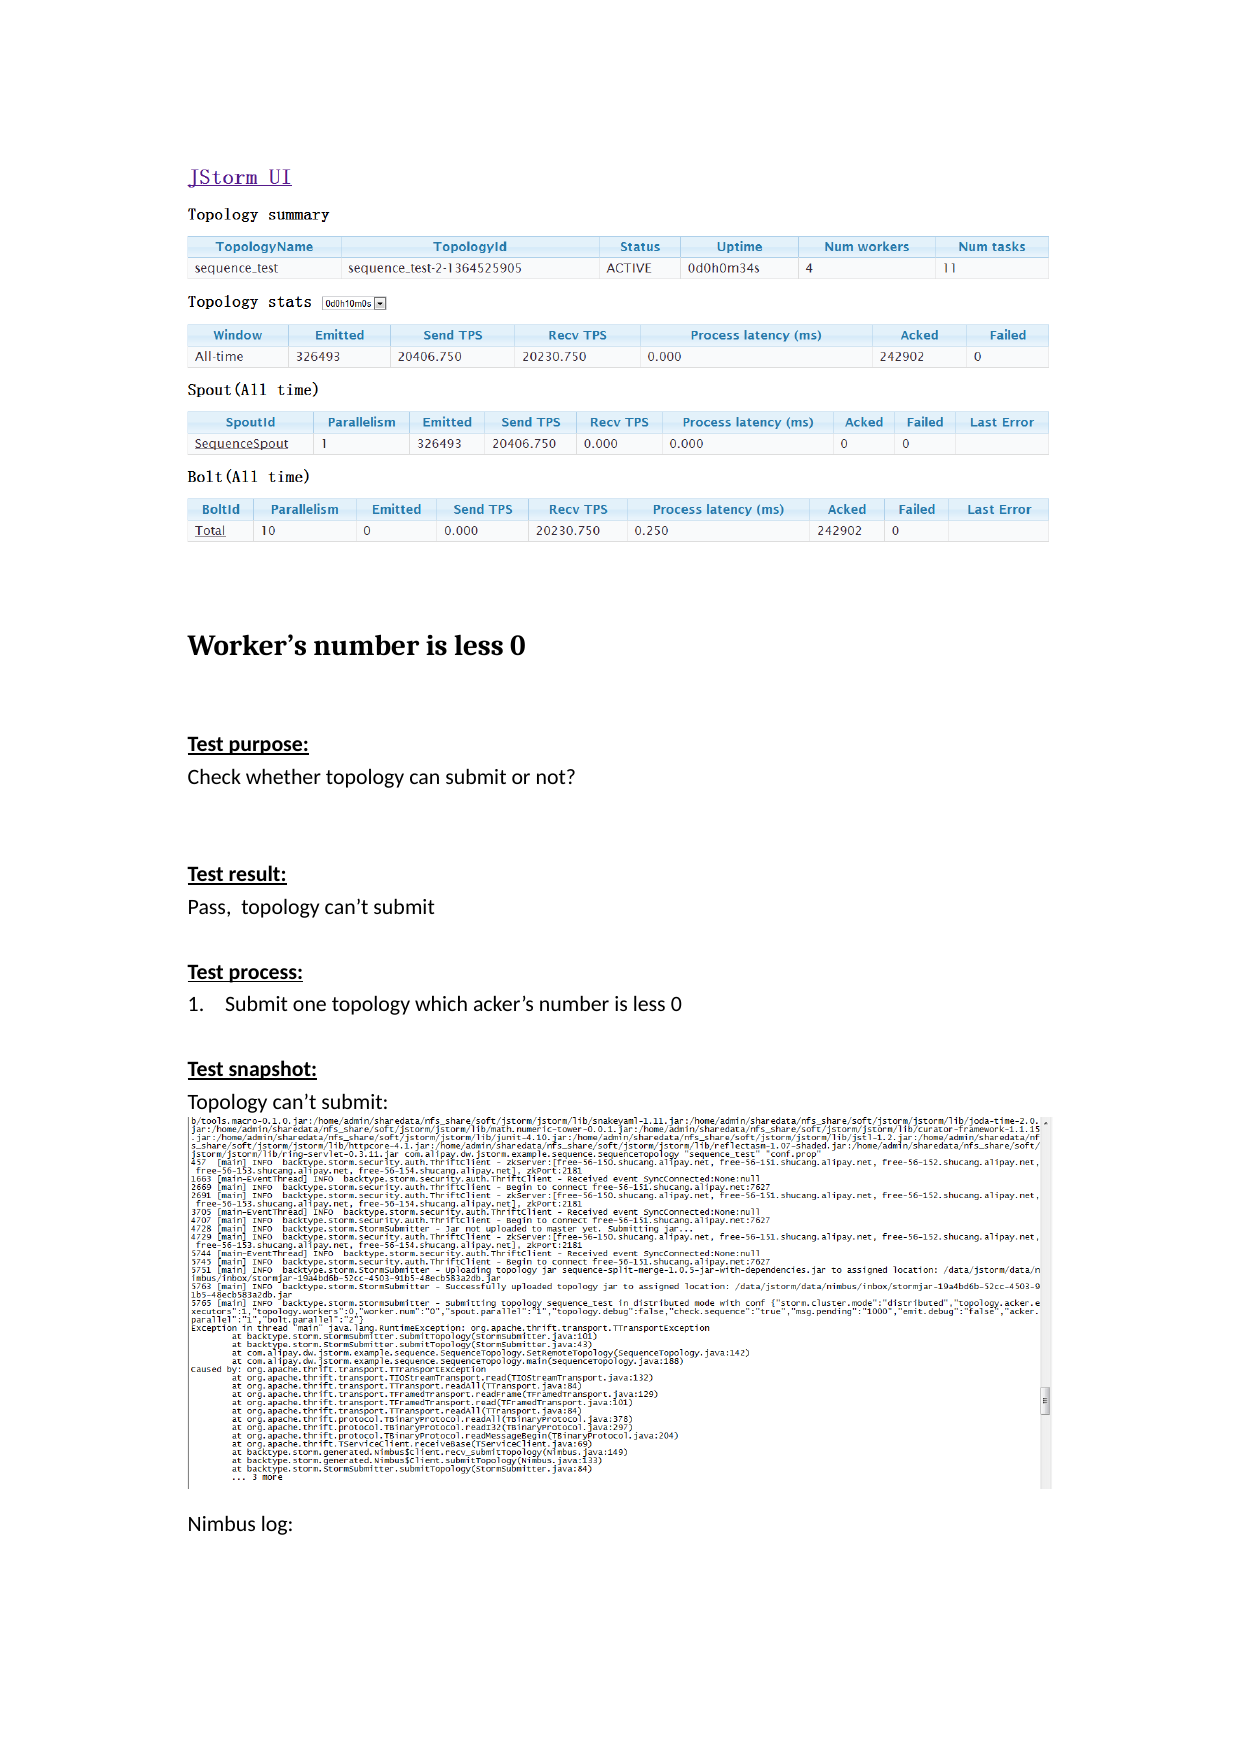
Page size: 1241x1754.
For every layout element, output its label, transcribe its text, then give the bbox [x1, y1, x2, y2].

text Test snapshot: [187, 1053, 1053, 1085]
text Test purpose: [187, 728, 1053, 760]
text Nimbus log: [187, 1508, 1053, 1540]
list Submit one topology which acker’s number is less 0 [187, 988, 1053, 1020]
picture [187, 162, 1053, 560]
text Topology can’t submit: [187, 1085, 1053, 1117]
subtitle Worker’s number is less 0 [187, 614, 1053, 679]
picture [187, 1117, 1053, 1489]
text Check whether topology can submit or not? [187, 760, 1053, 793]
text Test process: [187, 955, 1053, 988]
text Pass, topology can’t submit [187, 890, 1053, 923]
text Test result: [187, 858, 1053, 890]
